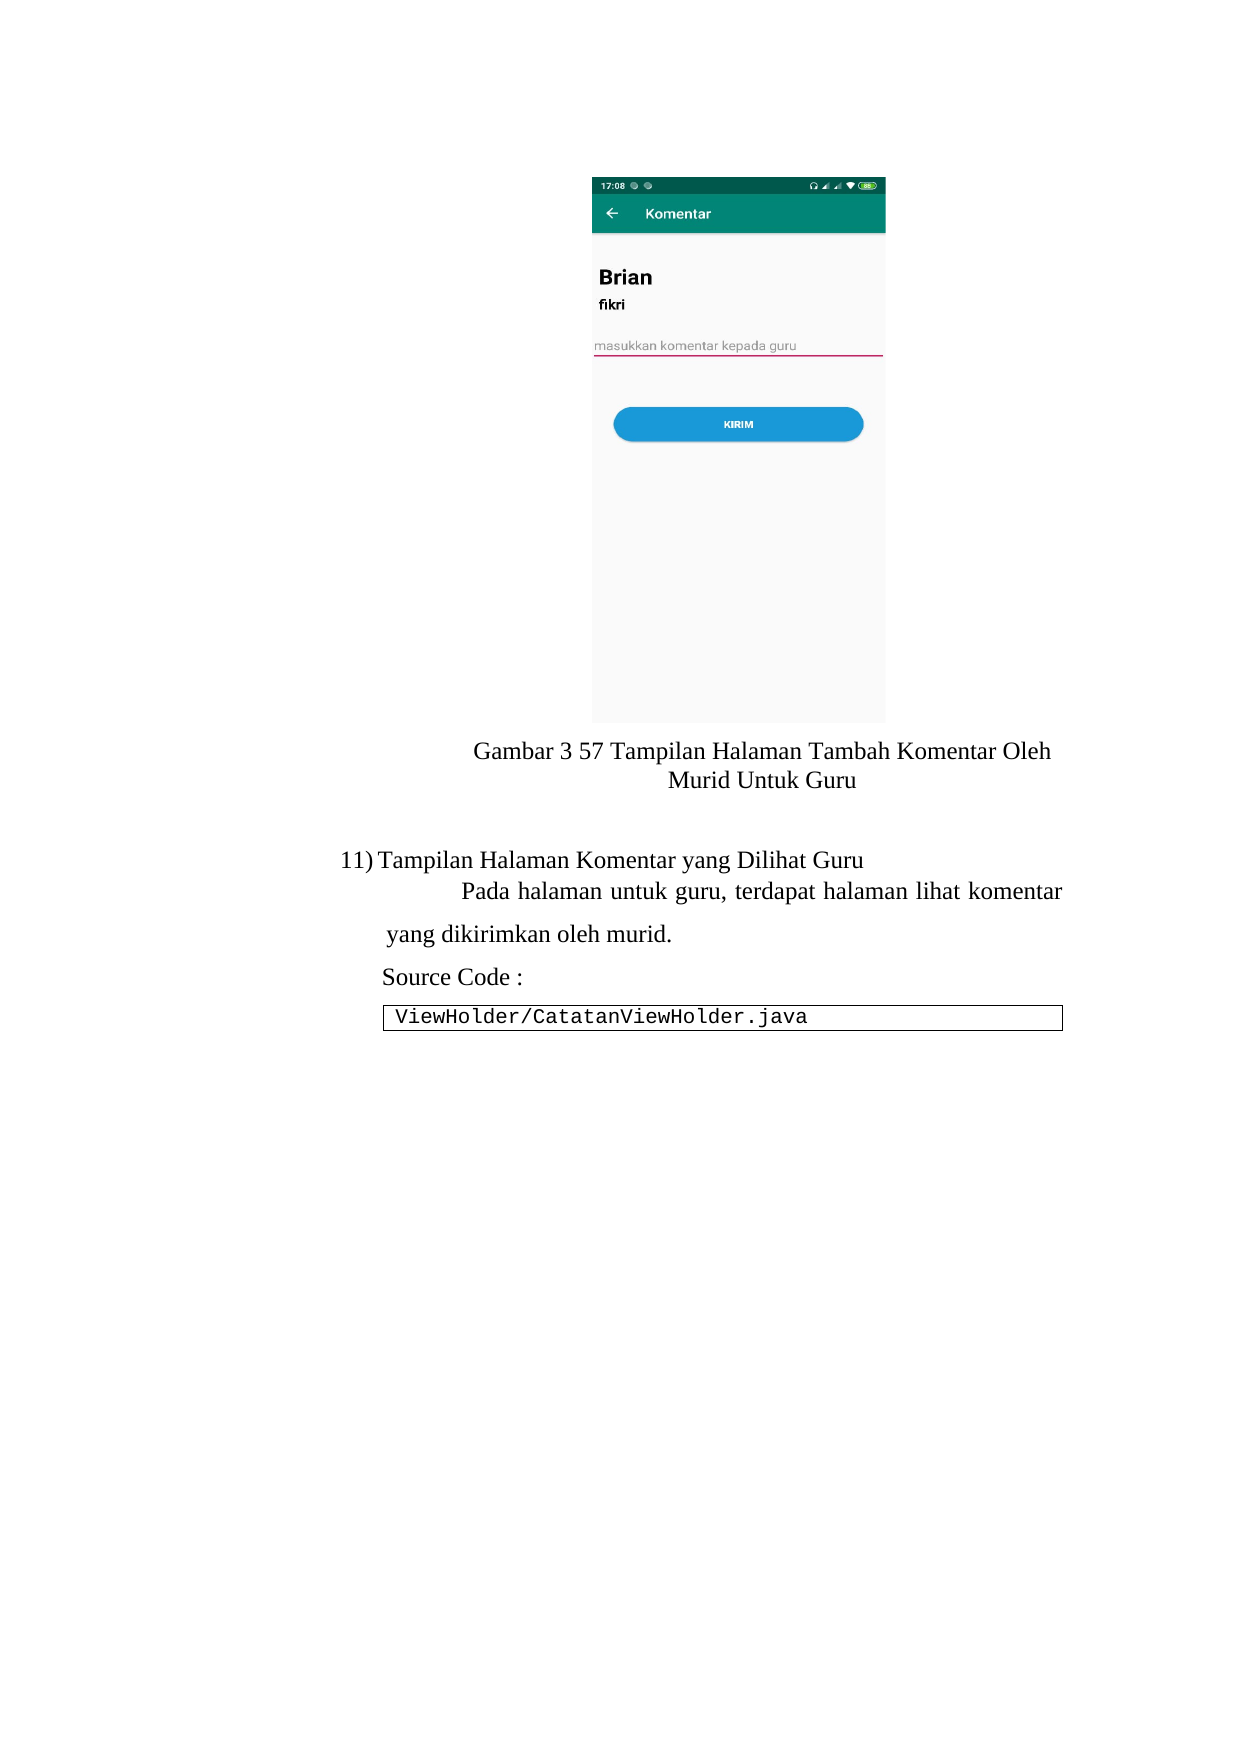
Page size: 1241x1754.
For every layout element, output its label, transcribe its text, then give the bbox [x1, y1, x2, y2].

picture [592, 177, 886, 723]
text Gambar 3 57 Tampilan Halaman Tambah Komentar Oleh Murid Untuk Guru [461, 736, 1063, 794]
table_header ViewHolder/CatatanViewHolder.java [384, 1006, 1062, 1030]
list Source Code : [382, 962, 1063, 991]
list Pada halaman untuk guru, terdapat halaman lihat komentar yang dikirimkan oleh murid. [386, 876, 1063, 948]
list Tampilan Halaman Komentar yang Dilihat Guru [340, 845, 1063, 874]
